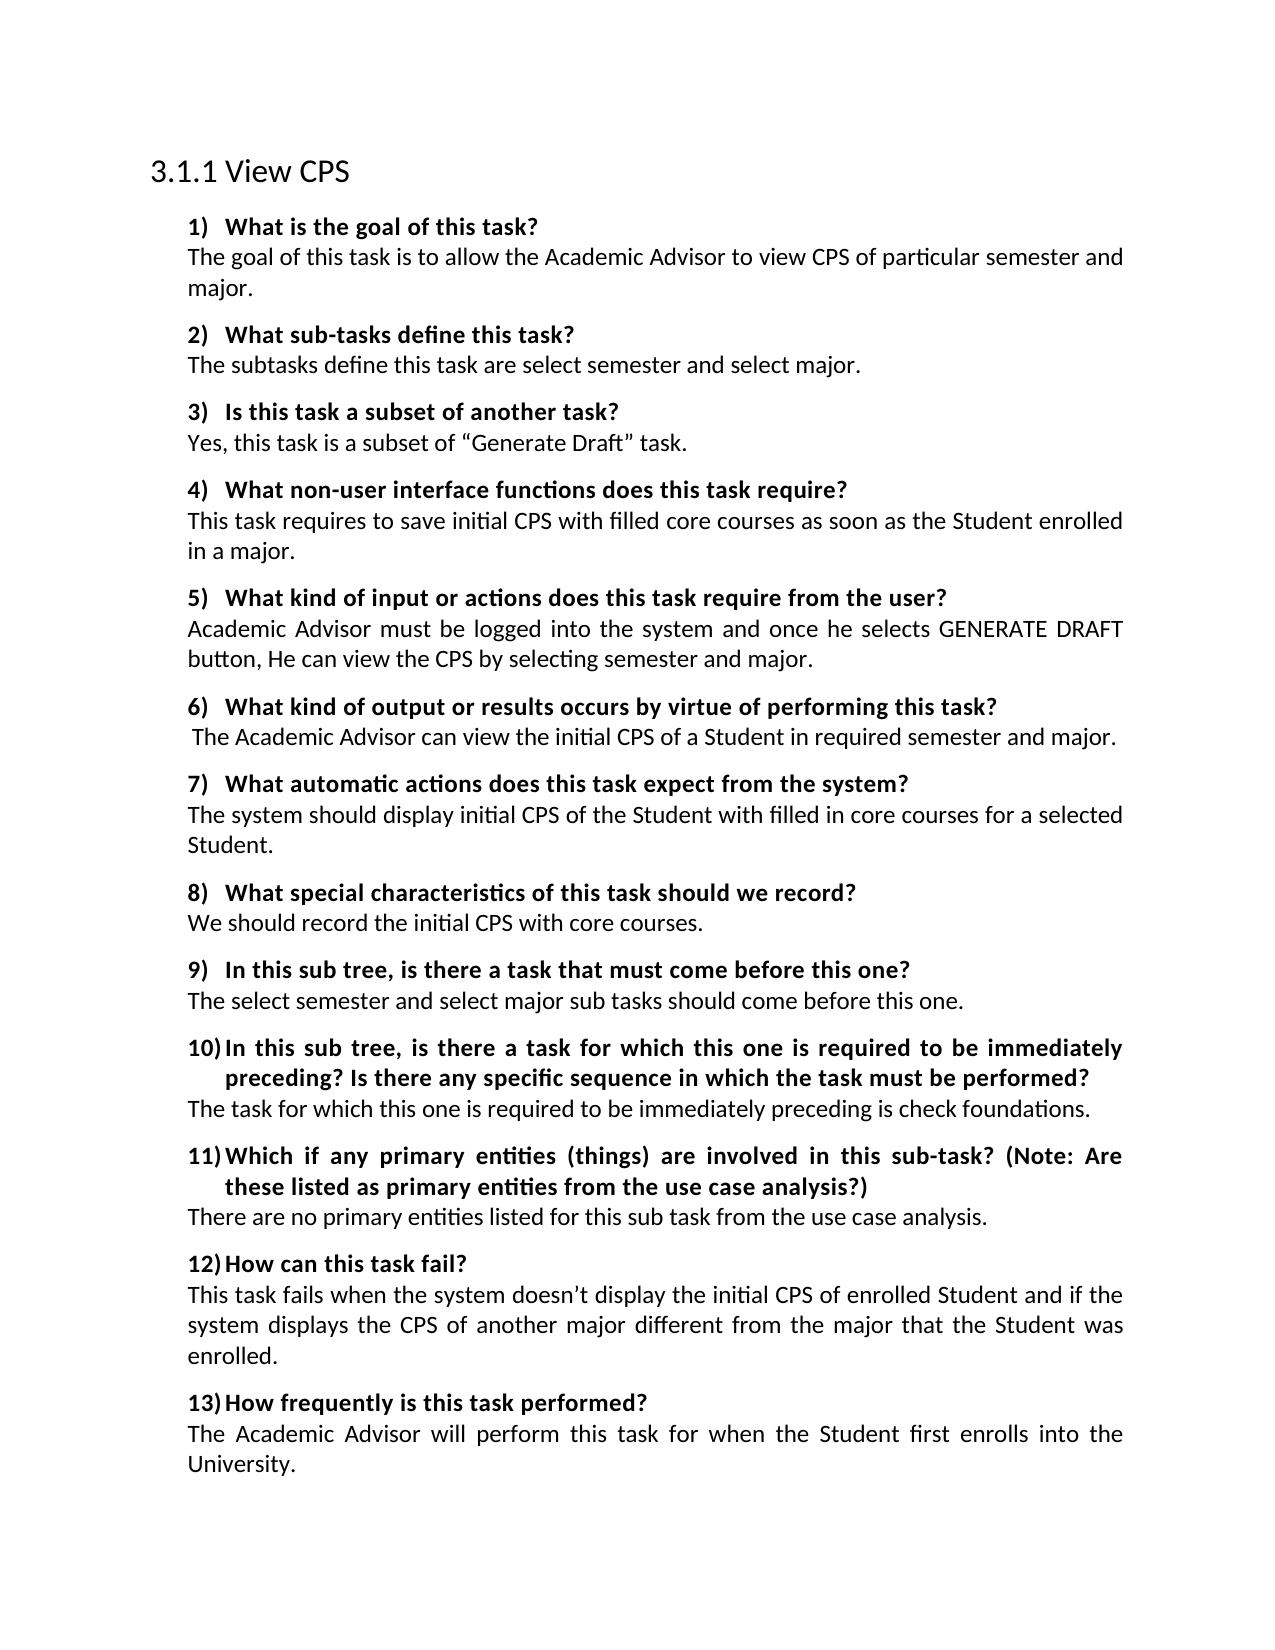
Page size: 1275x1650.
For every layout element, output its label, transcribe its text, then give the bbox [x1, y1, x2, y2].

title What special characteristics of this task should we record? [187, 877, 1125, 907]
title What automatic actions does this task expect from the system? [187, 768, 1125, 799]
text This task requires to save initial CPS with filled core courses as soon as the Student enrolled in a major. [187, 505, 1125, 566]
title What sub-tasks define this task? [187, 319, 1125, 349]
text The task for which this one is required to be immediately preceding is check foundations. [150, 1093, 1125, 1124]
text The goal of this task is to allow the Academic Advisor to view CPS of particular semester and major. [187, 241, 1125, 302]
title What kind of input or actions does this task require from the user? [187, 582, 1125, 613]
text The Academic Advisor can view the initial CPS of a Student in required semester and major. [187, 721, 1125, 752]
text Yes, this task is a subset of “Generate Draft” task. [150, 427, 1125, 458]
text The Academic Advisor will perform this task for when the Student first enrolls into the University. [187, 1418, 1125, 1479]
title What kind of output or results occurs by virtue of performing this task? [187, 691, 1125, 721]
text The system should display initial CPS of the Student with filled in core courses for a selected Student. [187, 799, 1125, 860]
title In this sub tree, is there a task for which this one is required to be immediately preceding? Is there any specific sequence in which the task must be performed? [187, 1032, 1125, 1093]
text The subtasks define this task are select semester and select major. [150, 349, 1125, 380]
text The select semester and select major sub tasks should come before this one. [150, 985, 1125, 1015]
title In this sub tree, is there a task that must come before this one? [187, 954, 1125, 985]
title Is this task a subset of another task? [187, 397, 1125, 427]
text We should record the initial CPS with core courses. [150, 907, 1125, 938]
text 3.1.1 View CPS [150, 150, 1125, 191]
text There are no primary entities listed for this sub task from the use case analysis. [187, 1201, 1125, 1232]
text This task fails when the system doesn’t display the initial CPS of enrolled Student and if the system displays the CPS of another major different from the major that the Student was enrolled. [187, 1279, 1125, 1371]
title How frequently is this task performed? [187, 1387, 1125, 1418]
title Which if any primary entities (things) are involved in this sub-task? (Note: Are these listed as primary entities from the use case analysis?) [187, 1140, 1125, 1201]
title What is the goal of this task? [187, 211, 1125, 241]
title How can this task fail? [187, 1248, 1125, 1279]
title What non-user interface functions does this task require? [187, 474, 1125, 505]
text Academic Advisor must be logged into the system and once he selects GENERATE DRAFT button, He can view the CPS by selecting semester and major. [187, 613, 1125, 674]
